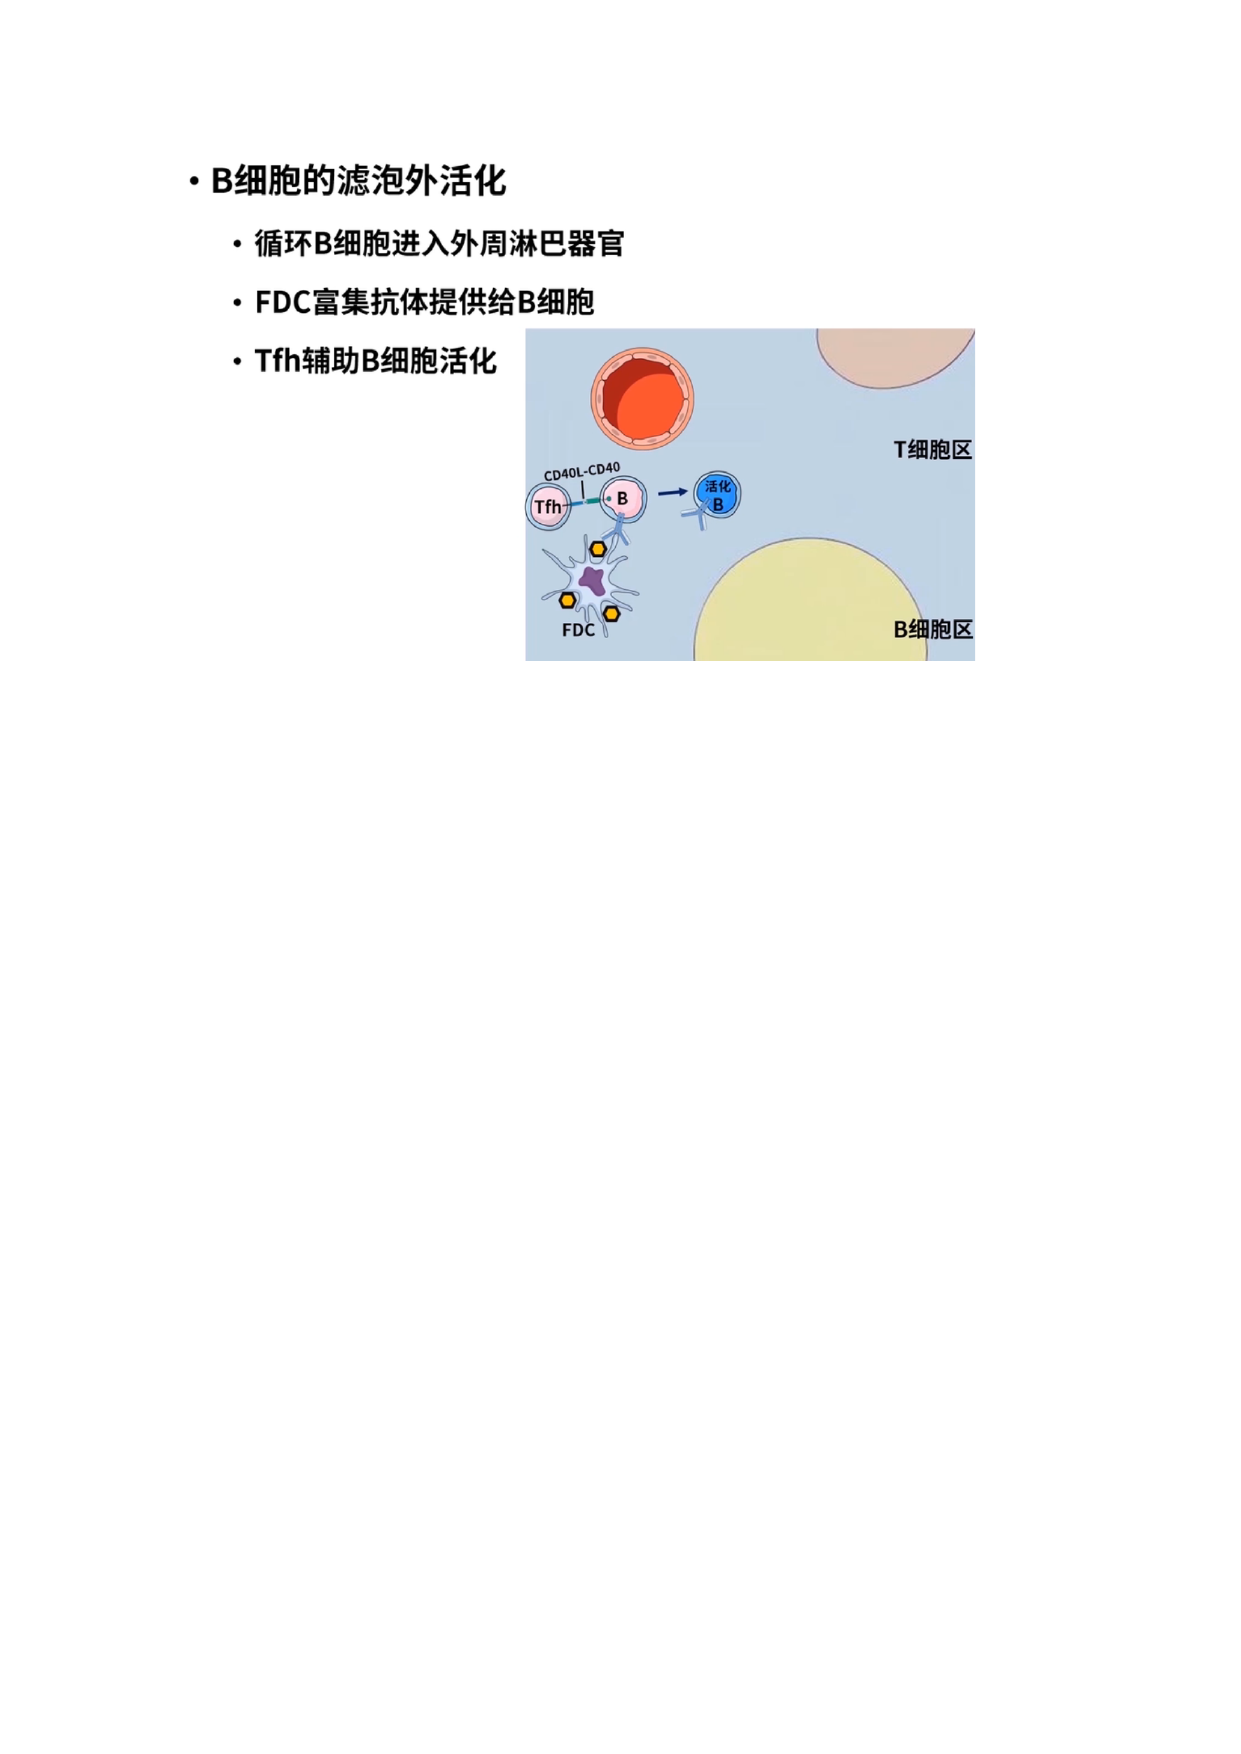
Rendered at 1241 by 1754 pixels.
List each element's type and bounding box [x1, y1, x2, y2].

picture [187, 162, 976, 661]
